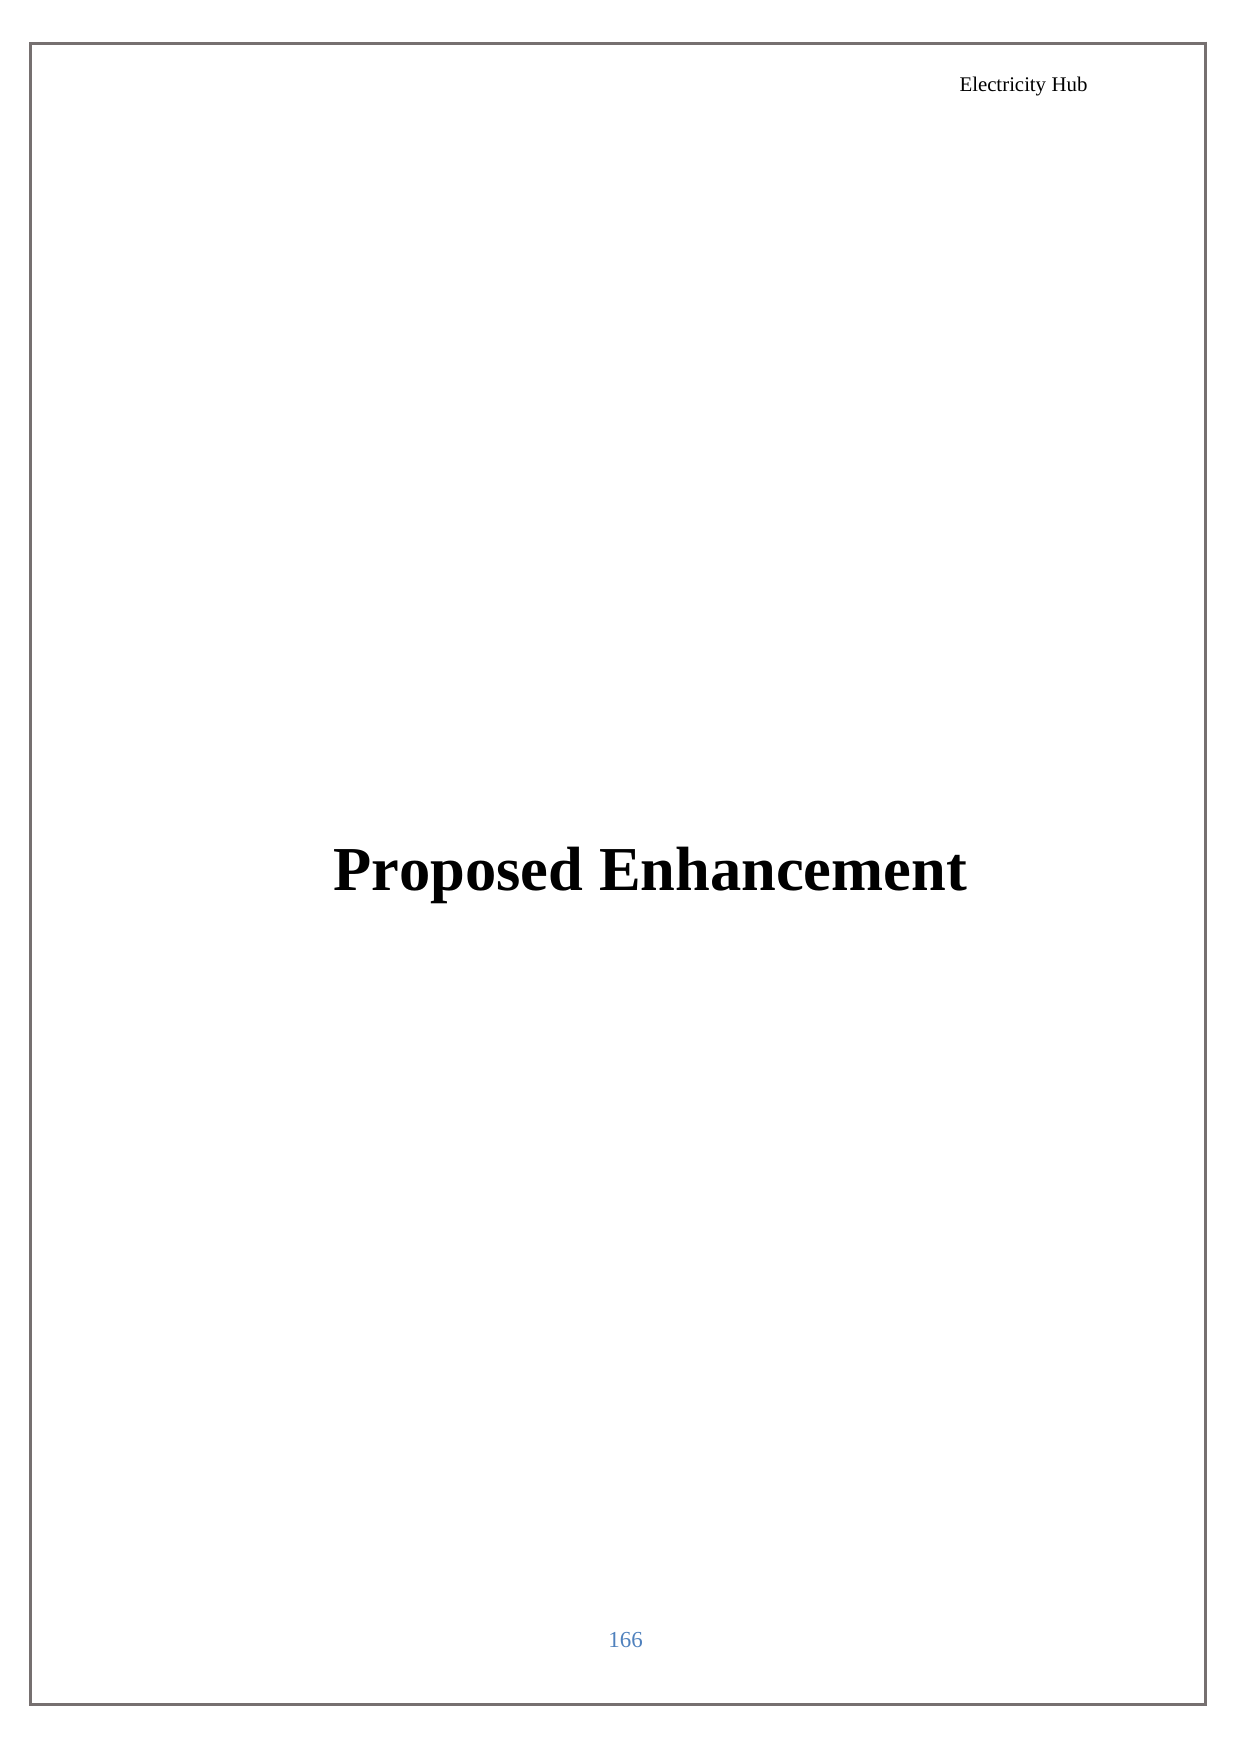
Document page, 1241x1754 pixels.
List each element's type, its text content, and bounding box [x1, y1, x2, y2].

subtitle Proposed Enhancement [251, 832, 1049, 904]
text Electricity Hub [44, 72, 1087, 96]
